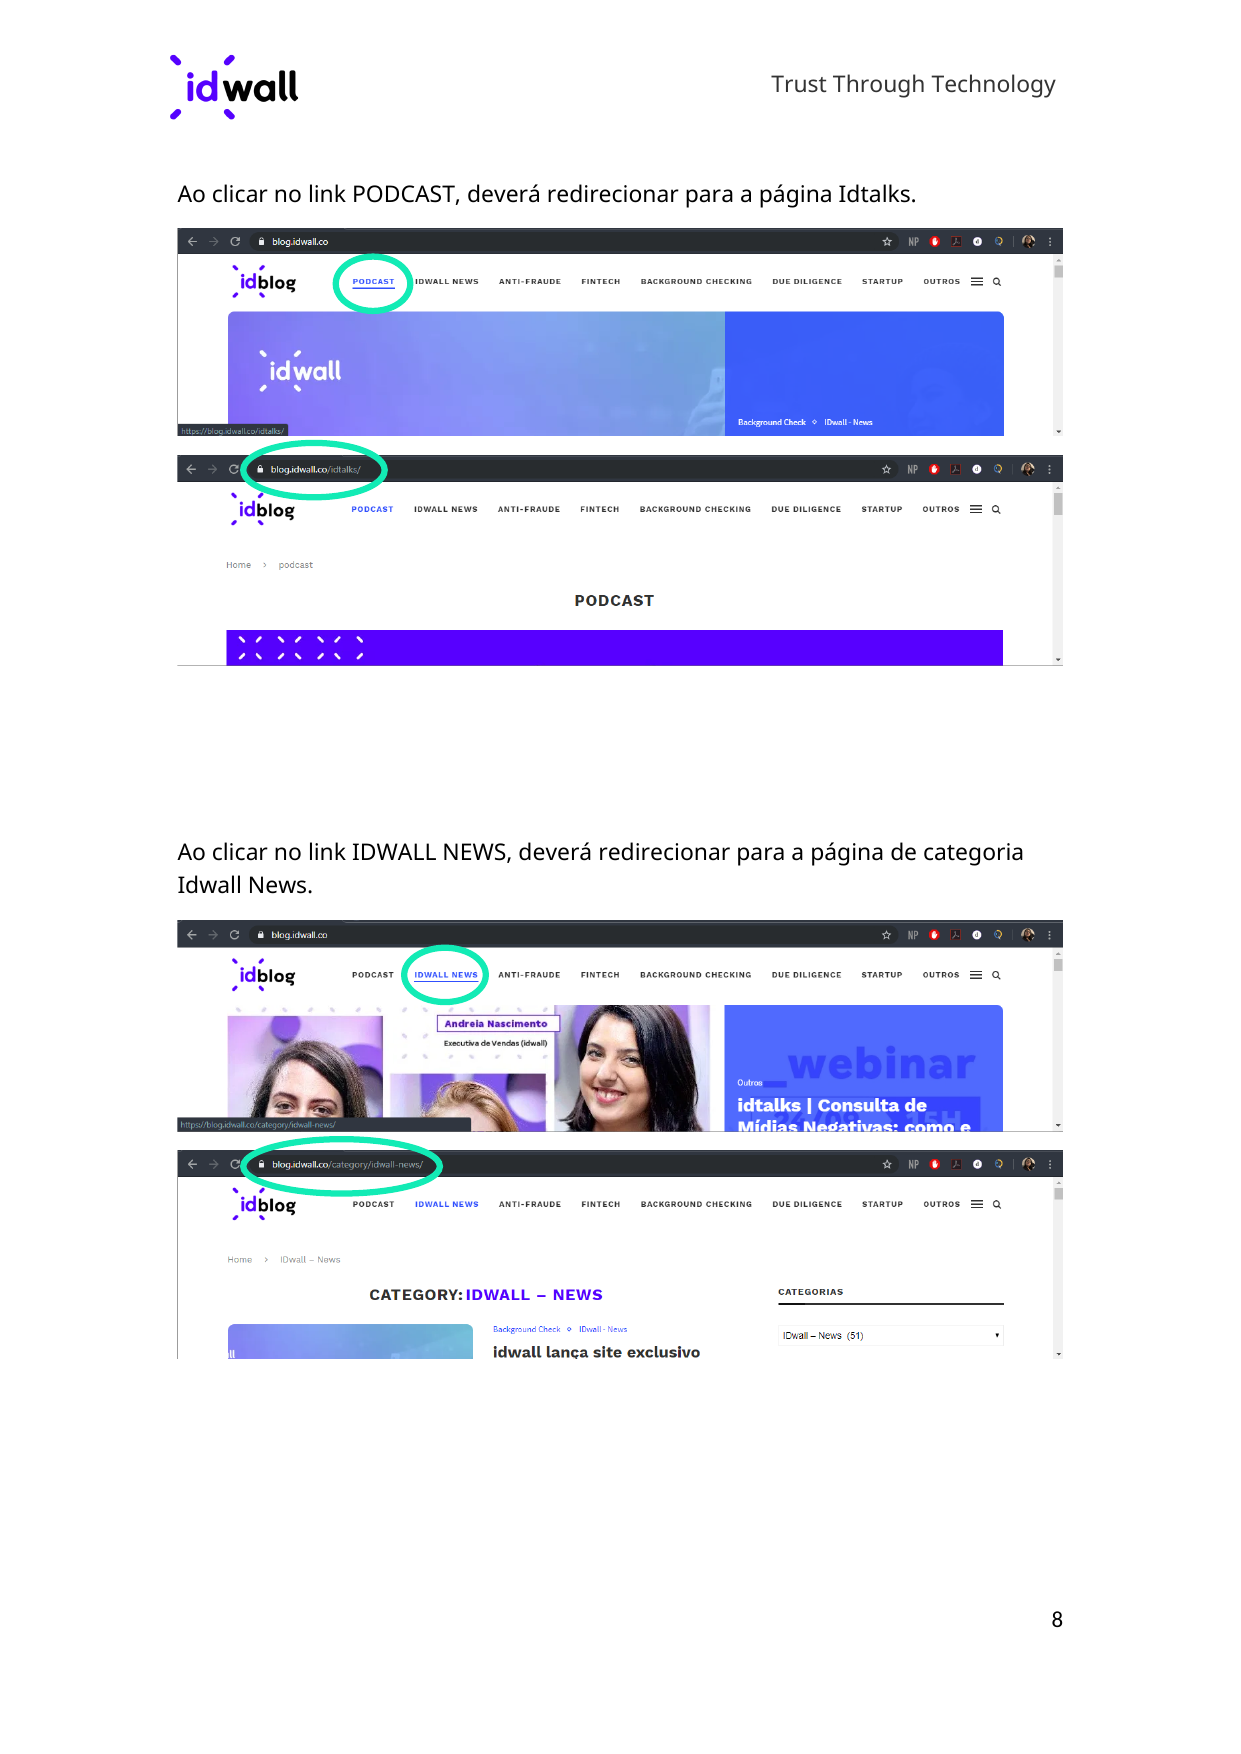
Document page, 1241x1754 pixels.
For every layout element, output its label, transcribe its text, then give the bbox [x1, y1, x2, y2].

picture [177, 455, 1063, 666]
picture [177, 1150, 1063, 1359]
text Ao clicar no link IDWALL NEWS, deverá redirecionar para a página de categoria Idwall News. [177, 836, 1063, 901]
picture [177, 920, 1063, 1132]
picture [247, 455, 381, 494]
text Ao clicar no link PODCAST, deverá redirecionar para a página Idtalks. [177, 178, 1063, 209]
picture [247, 1150, 436, 1190]
picture [164, 17, 304, 157]
picture [177, 228, 1063, 436]
